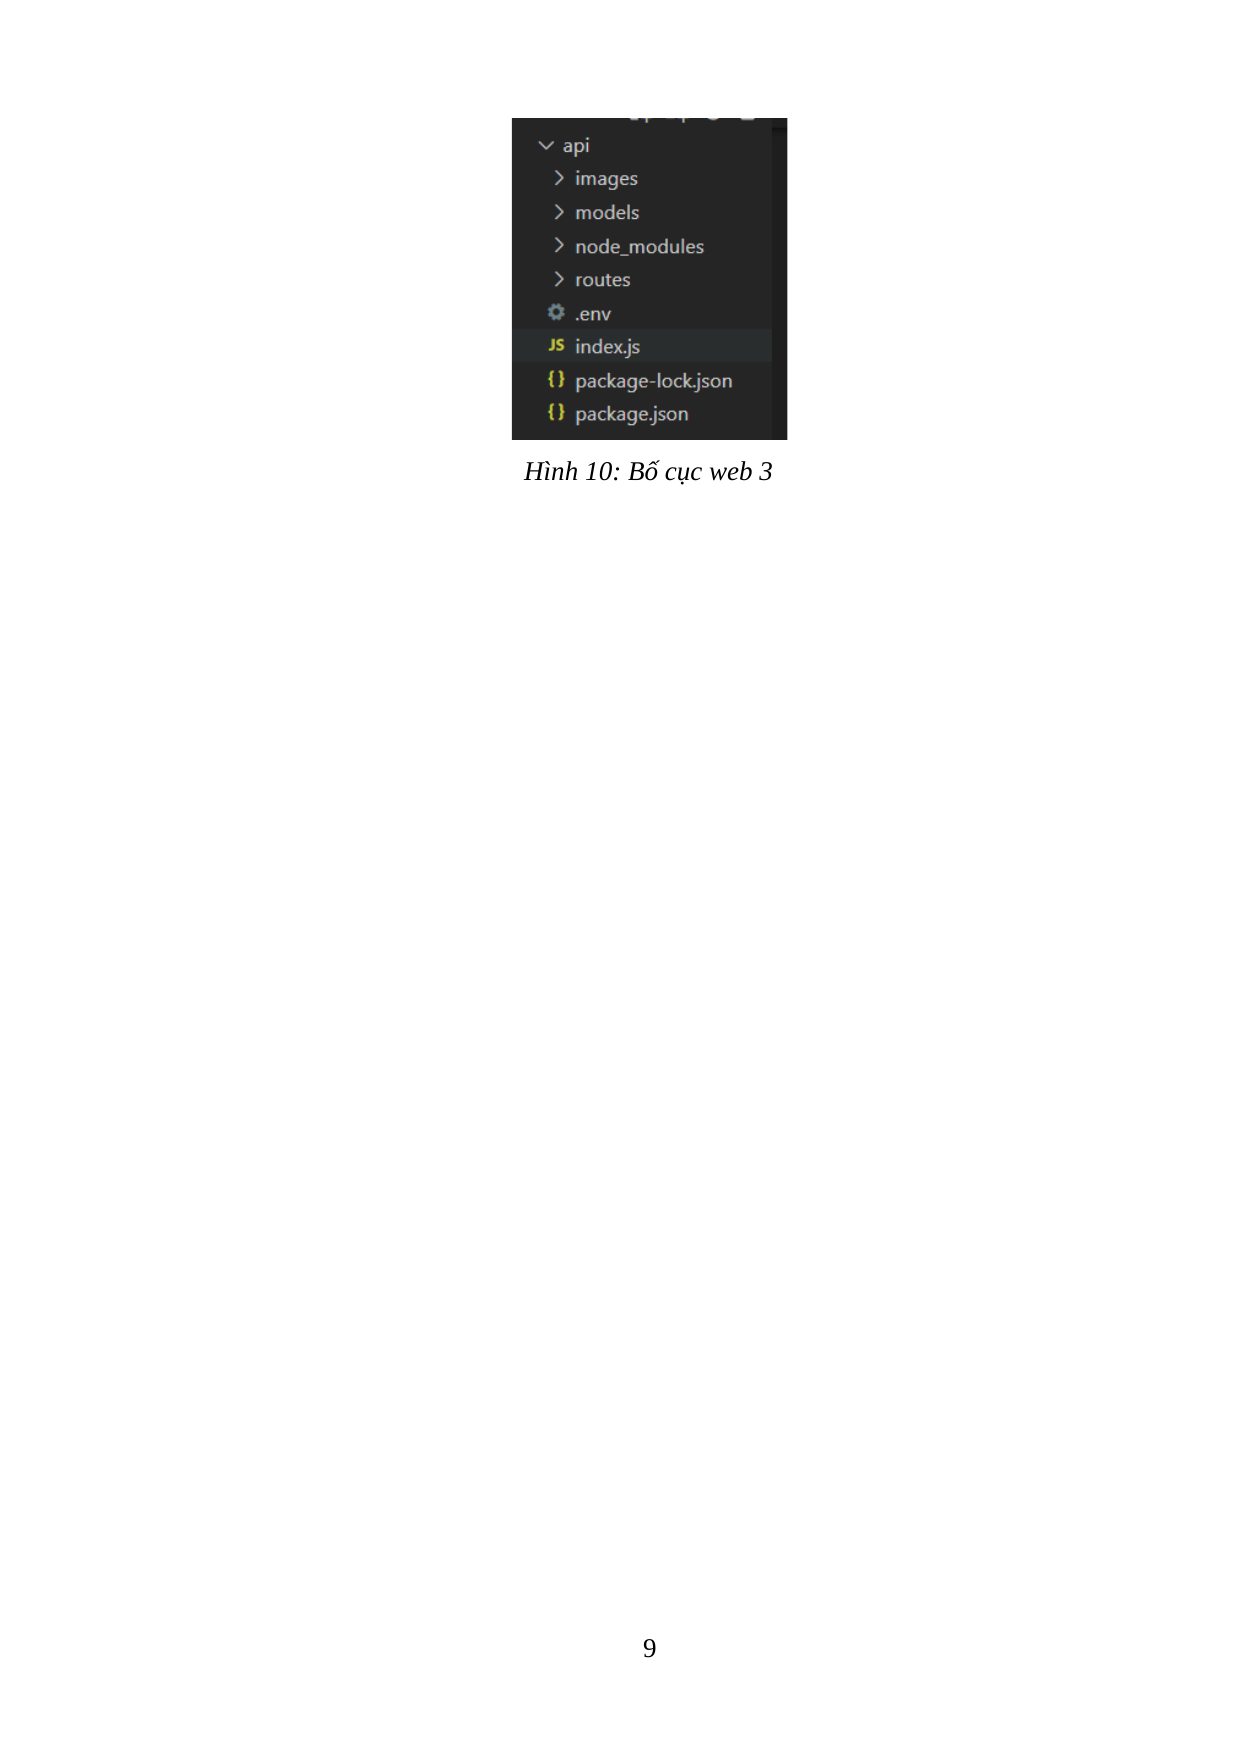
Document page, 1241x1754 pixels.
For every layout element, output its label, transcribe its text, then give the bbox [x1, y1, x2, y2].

text Hình 10: Bố cục web 3 [177, 456, 1122, 487]
picture [511, 118, 788, 440]
